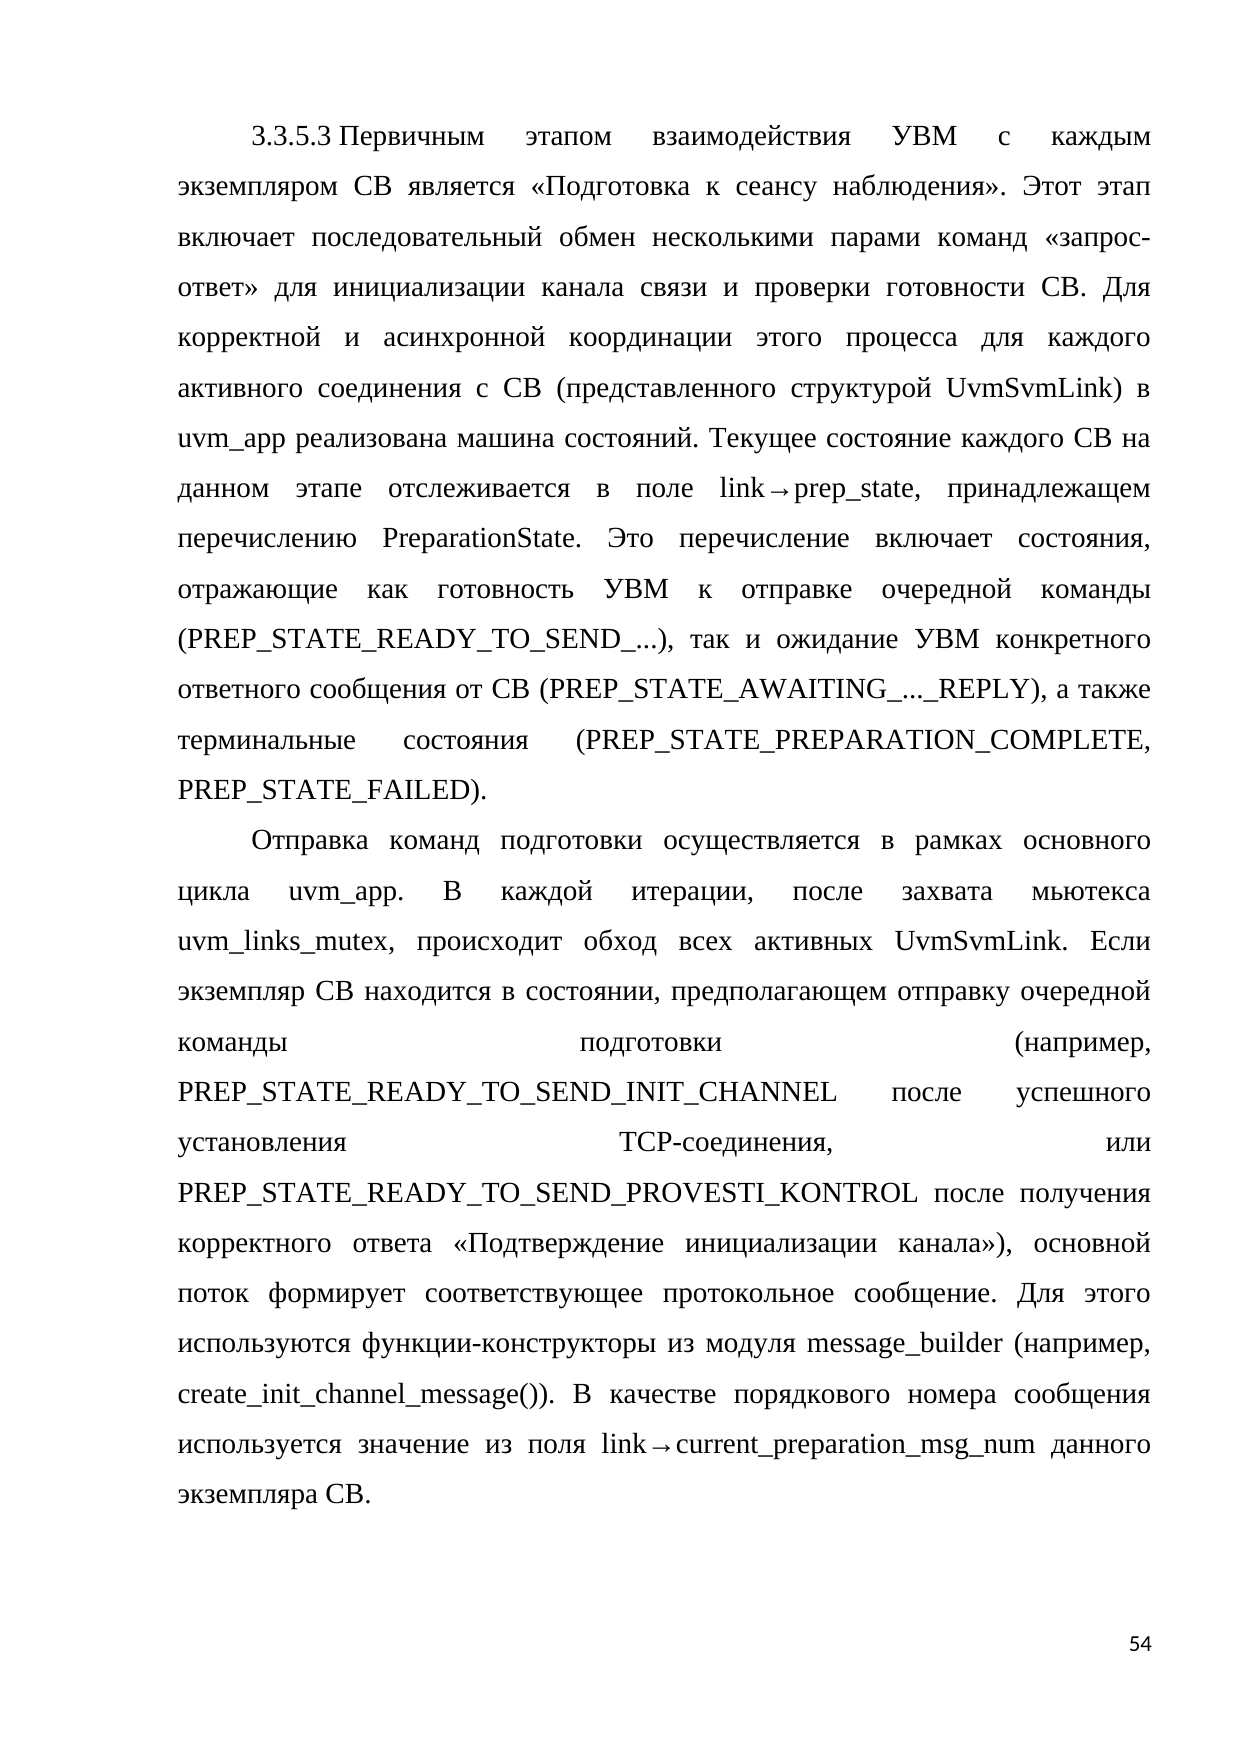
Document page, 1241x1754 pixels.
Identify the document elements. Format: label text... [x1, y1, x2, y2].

text Отправка команд подготовки осуществляется в рамках основного цикла uvm_app. В каждой итерации, после захвата мьютекса uvm_links_mutex, происходит обход всех активных UvmSvmLink. Если экземпляр СВ находится в состоянии, предполагающем отправку очередной команды подготовки (например, PREP_STATE_READY_TO_SEND_INIT_CHANNEL после успешного установления TCP-соединения, или PREP_STATE_READY_TO_SEND_PROVESTI_KONTROL после получения корректного ответа «Подтверждение инициализации канала»), основной поток формирует соответствующее протокольное сообщение. Для этого используются функции-конструкторы из модуля message_builder (например, create_init_channel_message()). В качестве порядкового номера сообщения используется значение из поля link→current_preparation_msg_num данного экземпляра СВ. [177, 822, 1152, 1510]
text Первичным этапом взаимодействия УВМ с каждым экземпляром СВ является «Подготовка к сеансу наблюдения». Этот этап включает последовательный обмен несколькими парами команд «запрос-ответ» для инициализации канала связи и проверки готовности СВ. Для корректной и асинхронной координации этого процесса для каждого активного соединения с СВ (представленного структурой UvmSvmLink) в uvm_app реализована машина состояний. Текущее состояние каждого СВ на данном этапе отслеживается в поле link→prep_state, принадлежащем перечислению PreparationState. Это перечисление включает состояния, отражающие как готовность УВМ к отправке очередной команды (PREP_STATE_READY_TO_SEND_...), так и ожидание УВМ конкретного ответного сообщения от СВ (PREP_STATE_AWAITING_..._REPLY), а также терминальные состояния (PREP_STATE_PREPARATION_COMPLETE, PREP_STATE_FAILED). [177, 118, 1152, 806]
